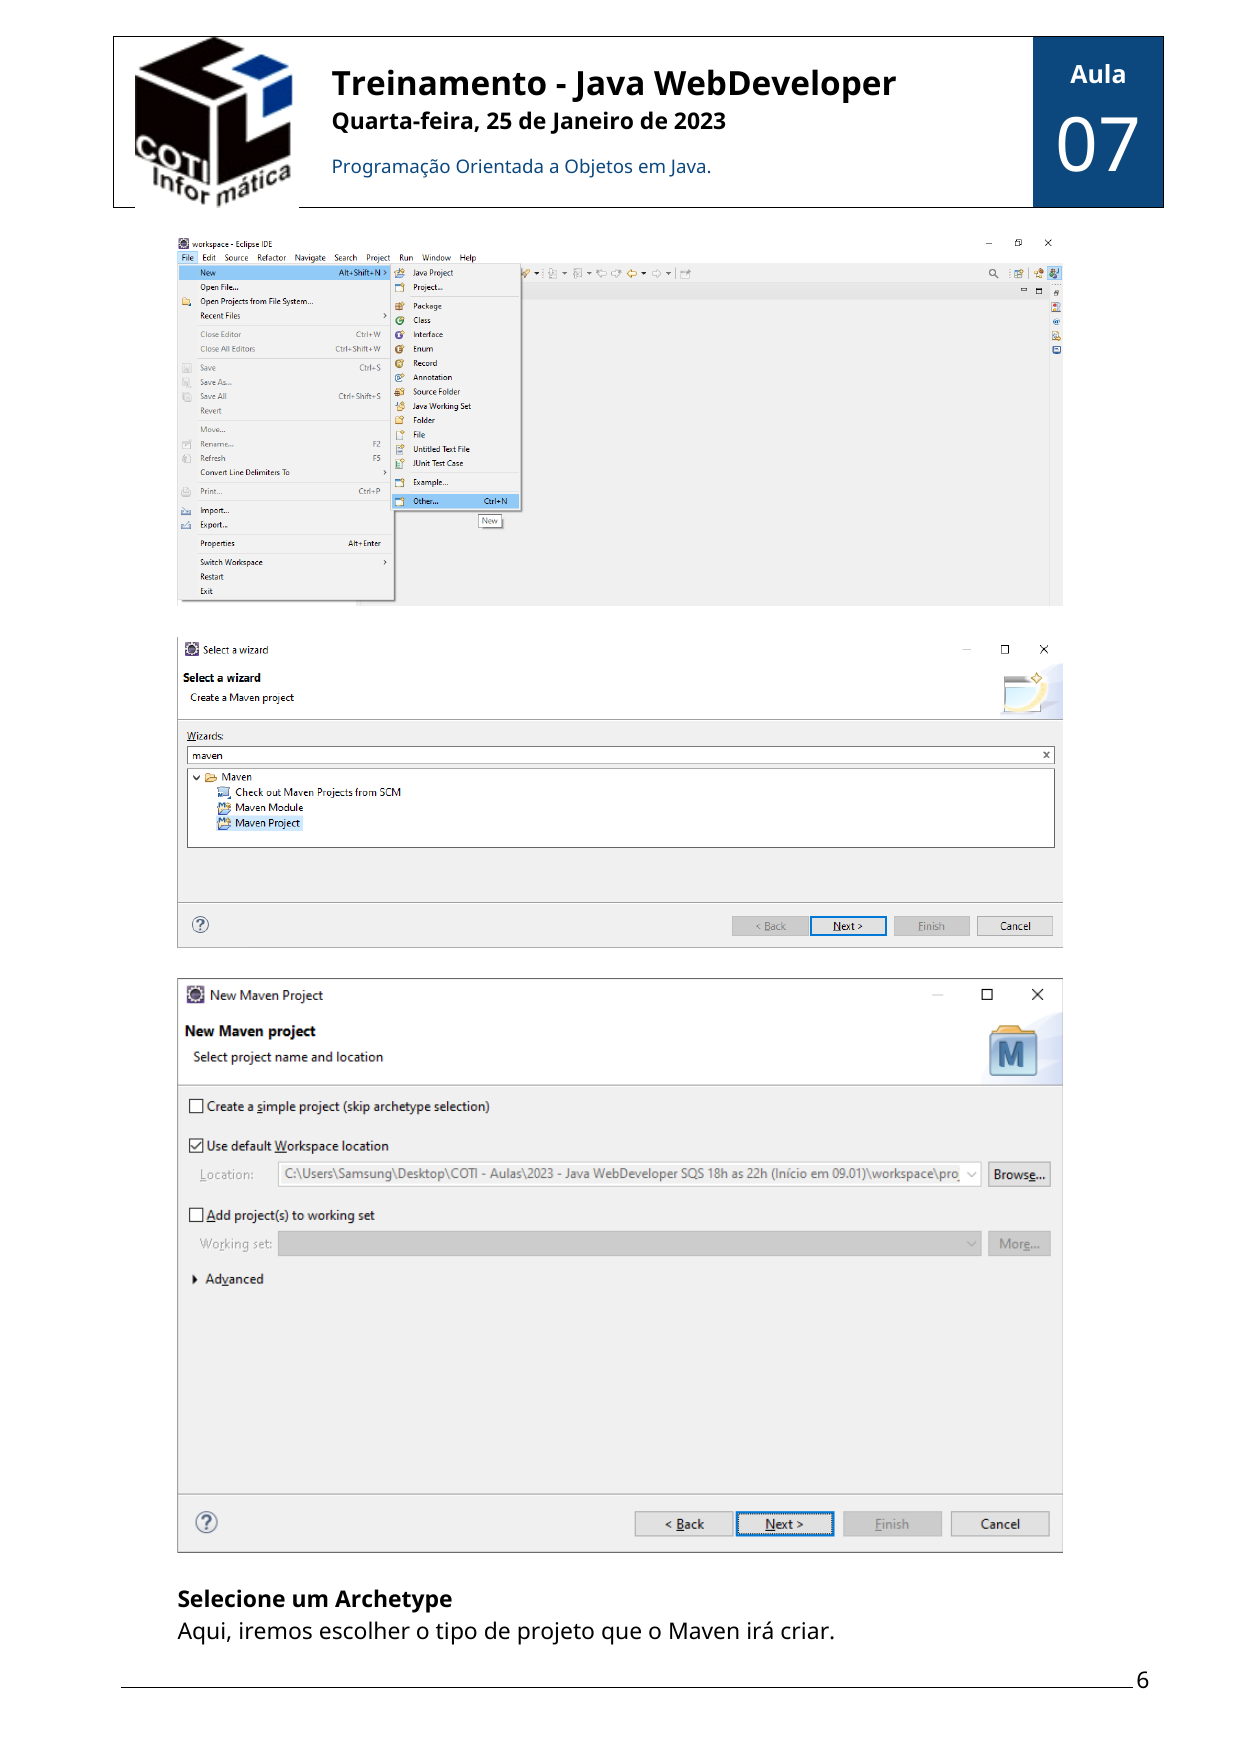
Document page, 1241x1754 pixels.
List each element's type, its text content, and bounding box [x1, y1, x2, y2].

picture [177, 978, 1063, 1553]
text Selecione um Archetype [177, 1583, 1063, 1615]
picture [177, 237, 1063, 606]
text Aqui, iremos escolher o tipo de projeto que o Maven irá criar. [177, 1615, 1063, 1646]
picture [177, 637, 1063, 948]
